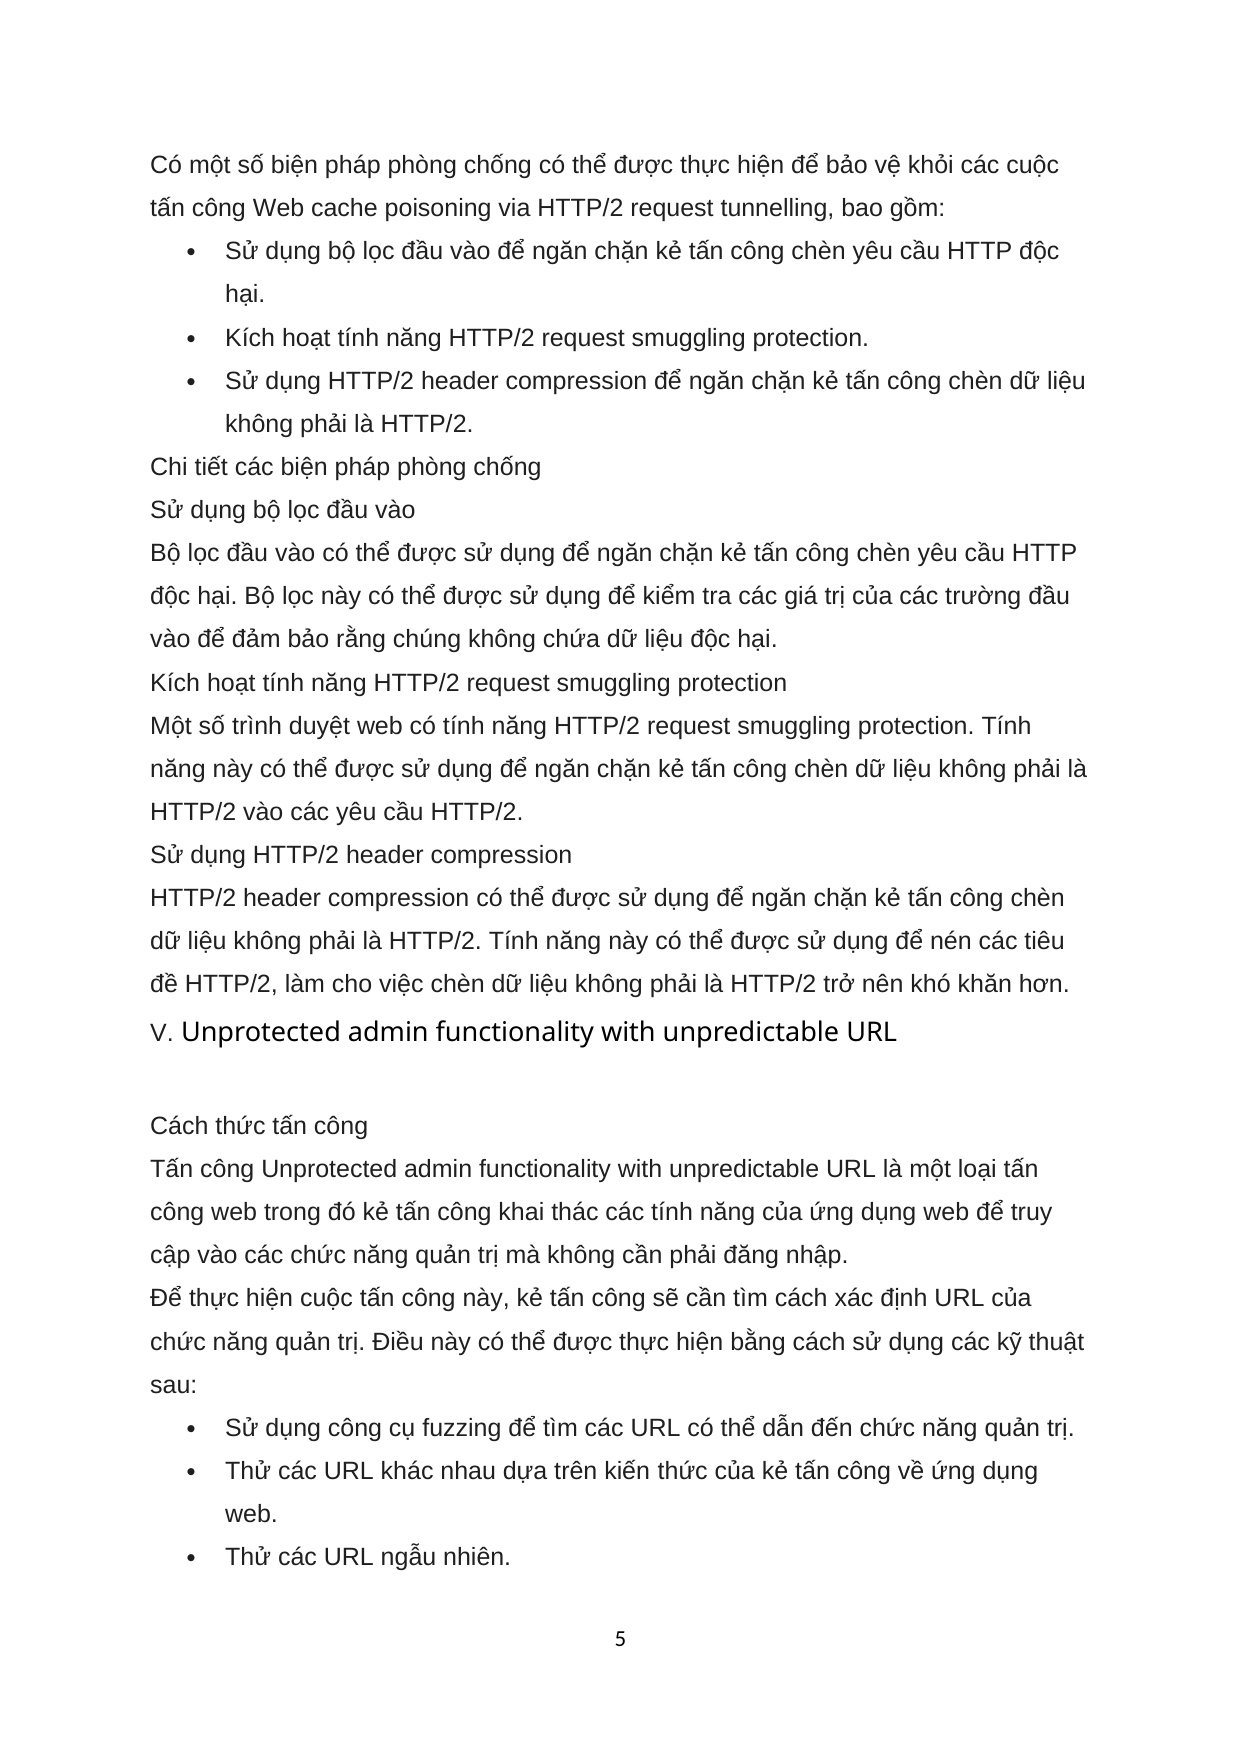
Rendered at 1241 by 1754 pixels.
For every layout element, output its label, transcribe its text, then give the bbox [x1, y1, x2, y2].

text Kích hoạt tính năng HTTP/2 request smuggling protection [150, 667, 1090, 696]
text Để thực hiện cuộc tấn công này, kẻ tấn công sẽ cần tìm cách xác định URL của chức năng quản trị. Điều này có thể được thực hiện bằng cách sử dụng các kỹ thuật sau: [150, 1283, 1090, 1398]
list Sử dụng HTTP/2 header compression để ngăn chặn kẻ tấn công chèn dữ liệu không phải là HTTP/2. [187, 366, 1090, 437]
text HTTP/2 header compression có thể được sử dụng để ngăn chặn kẻ tấn công chèn dữ liệu không phải là HTTP/2. Tính năng này có thể được sử dụng để nén các tiêu đề HTTP/2, làm cho việc chèn dữ liệu không phải là HTTP/2 trở nên khó khăn hơn. [150, 883, 1090, 998]
list Sử dụng bộ lọc đầu vào để ngăn chặn kẻ tấn công chèn yêu cầu HTTP độc hại. [187, 236, 1090, 308]
text Có một số biện pháp phòng chống có thể được thực hiện để bảo vệ khỏi các cuộc tấn công Web cache poisoning via HTTP/2 request tunnelling, bao gồm: [150, 150, 1090, 222]
text Chi tiết các biện pháp phòng chống [150, 452, 1090, 481]
list Thử các URL ngẫu nhiên. [187, 1542, 1090, 1571]
text Một số trình duyệt web có tính năng HTTP/2 request smuggling protection. Tính năng này có thể được sử dụng để ngăn chặn kẻ tấn công chèn dữ liệu không phải là HTTP/2 vào các yêu cầu HTTP/2. [150, 711, 1090, 826]
list Thử các URL khác nhau dựa trên kiến ​​thức của kẻ tấn công về ứng dụng web. [187, 1456, 1090, 1528]
list Kích hoạt tính năng HTTP/2 request smuggling protection. [187, 322, 1090, 351]
text V. Unprotected admin functionality with unpredictable URL [150, 1012, 1090, 1049]
text Sử dụng HTTP/2 header compression [150, 840, 1090, 869]
text Sử dụng bộ lọc đầu vào [150, 495, 1090, 524]
text Bộ lọc đầu vào có thể được sử dụng để ngăn chặn kẻ tấn công chèn yêu cầu HTTP độc hại. Bộ lọc này có thể được sử dụng để kiểm tra các giá trị của các trường đầu vào để đảm bảo rằng chúng không chứa dữ liệu độc hại. [150, 538, 1090, 653]
text Cách thức tấn công [150, 1068, 1090, 1140]
list Sử dụng công cụ fuzzing để tìm các URL có thể dẫn đến chức năng quản trị. [187, 1413, 1090, 1442]
text Tấn công Unprotected admin functionality with unpredictable URL là một loại tấn công web trong đó kẻ tấn công khai thác các tính năng của ứng dụng web để truy cập vào các chức năng quản trị mà không cần phải đăng nhập. [150, 1154, 1090, 1269]
